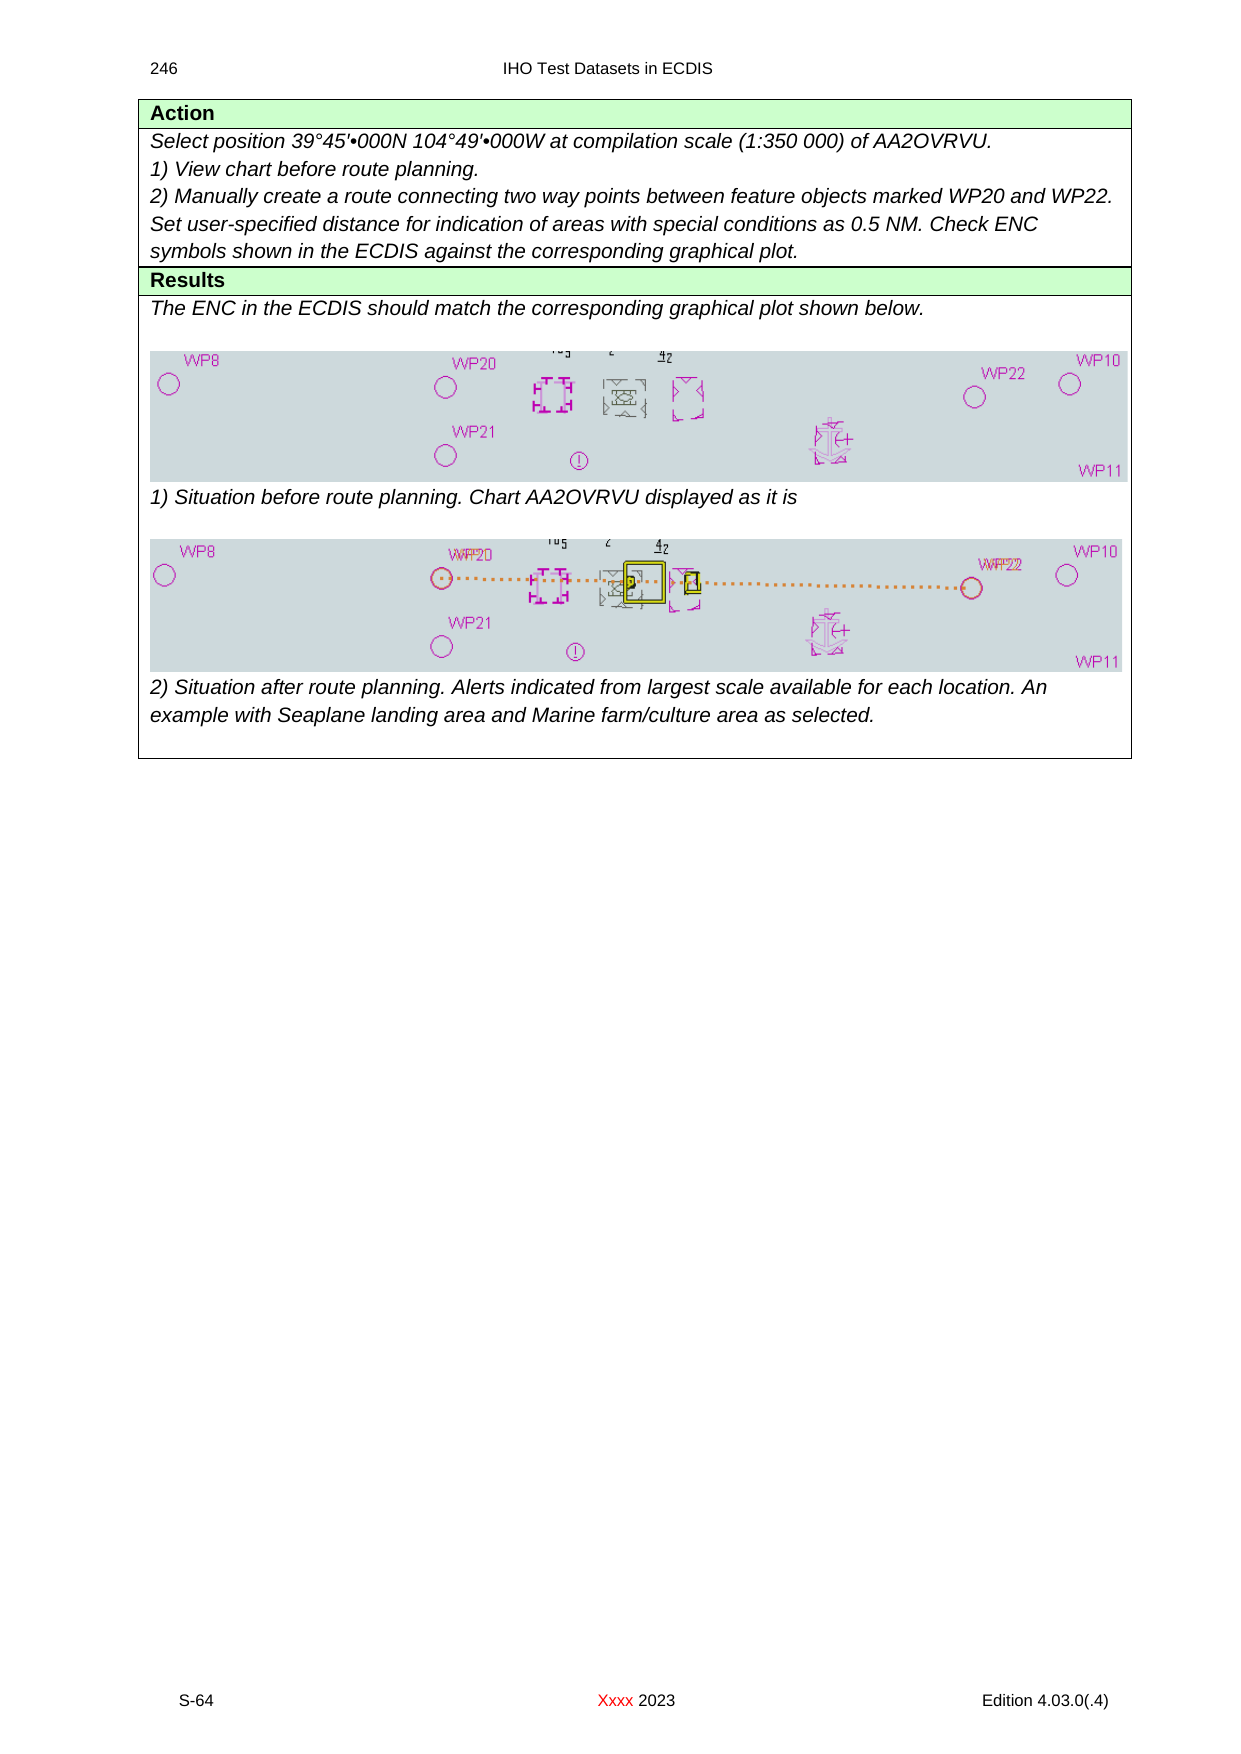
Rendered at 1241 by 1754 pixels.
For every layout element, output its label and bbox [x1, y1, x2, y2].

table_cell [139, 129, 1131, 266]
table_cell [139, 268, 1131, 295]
picture [150, 351, 1128, 482]
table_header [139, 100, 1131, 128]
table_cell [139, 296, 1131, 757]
picture [150, 539, 1123, 672]
